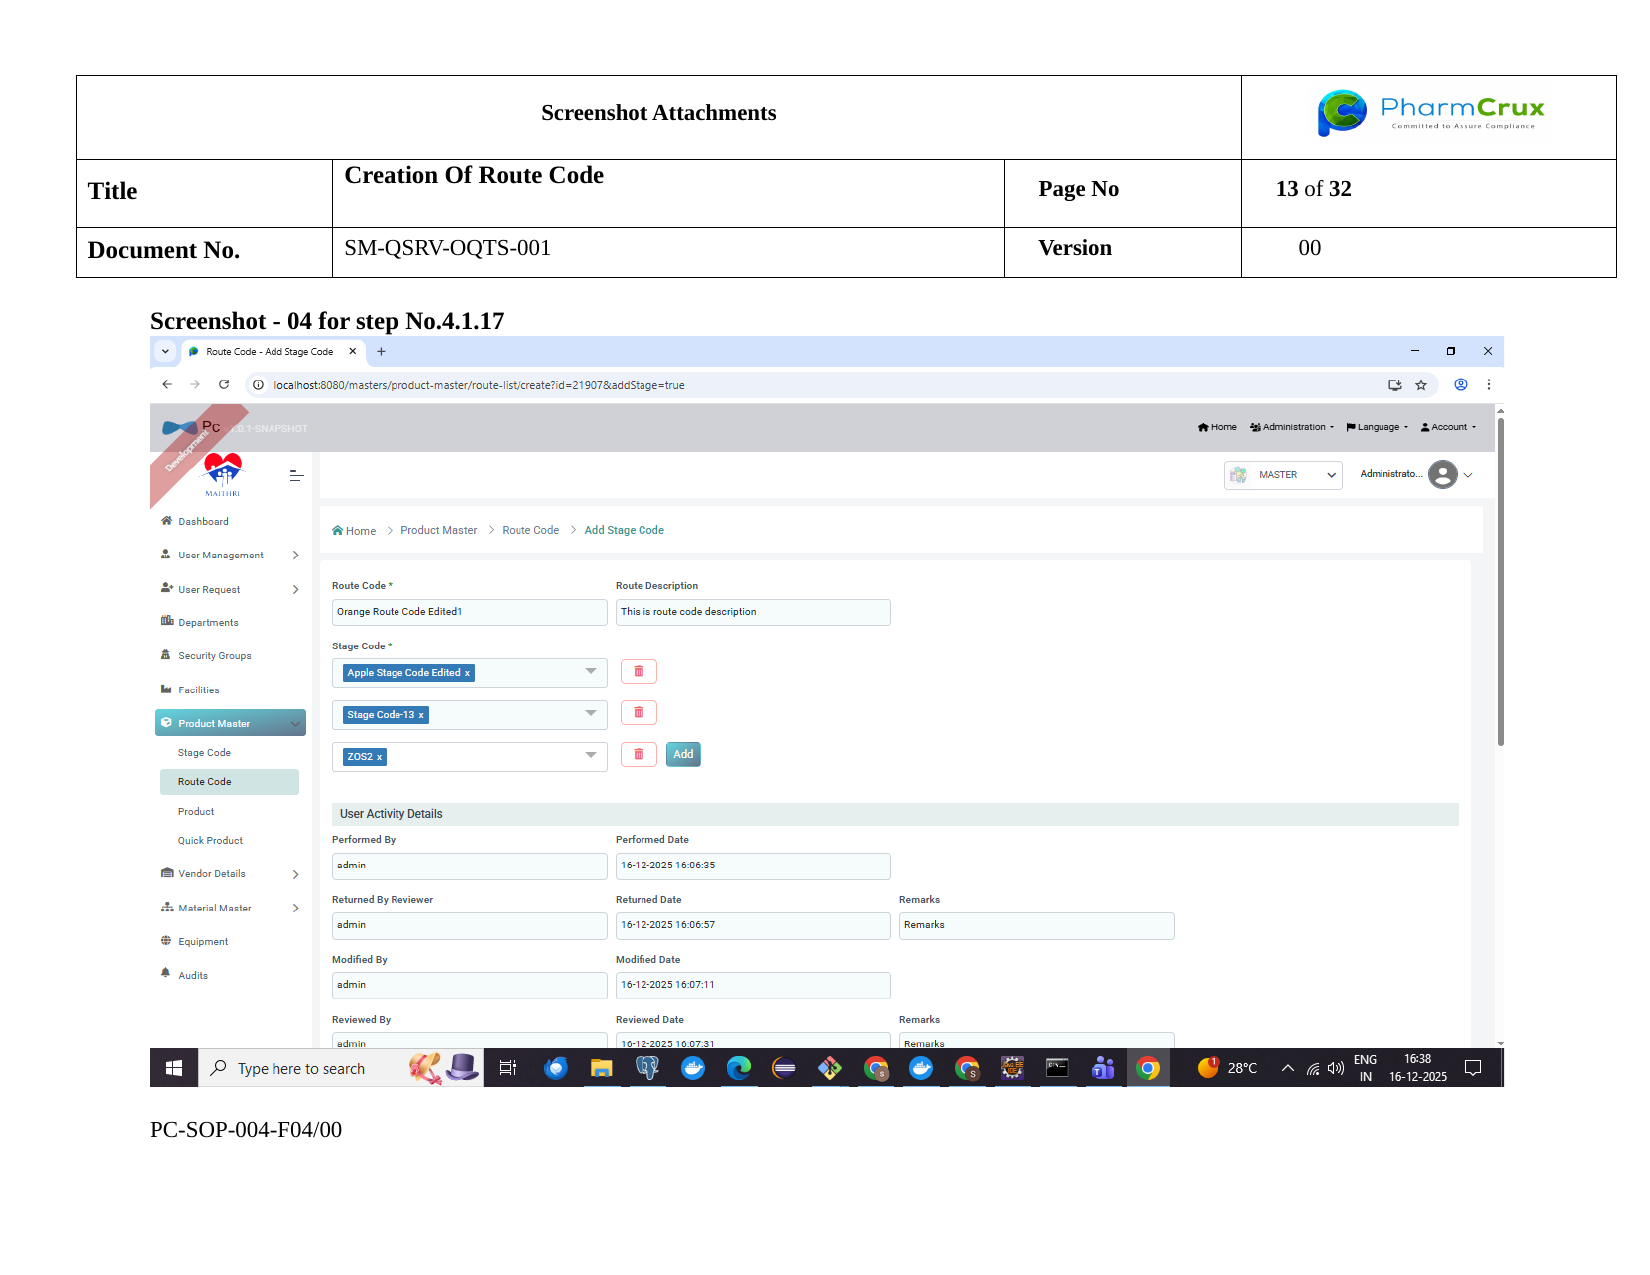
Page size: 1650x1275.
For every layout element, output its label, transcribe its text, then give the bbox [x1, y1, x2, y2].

picture [150, 336, 1505, 1087]
picture [1307, 82, 1551, 143]
text Screenshot - 04 for step No.4.1.17 [150, 306, 1500, 336]
